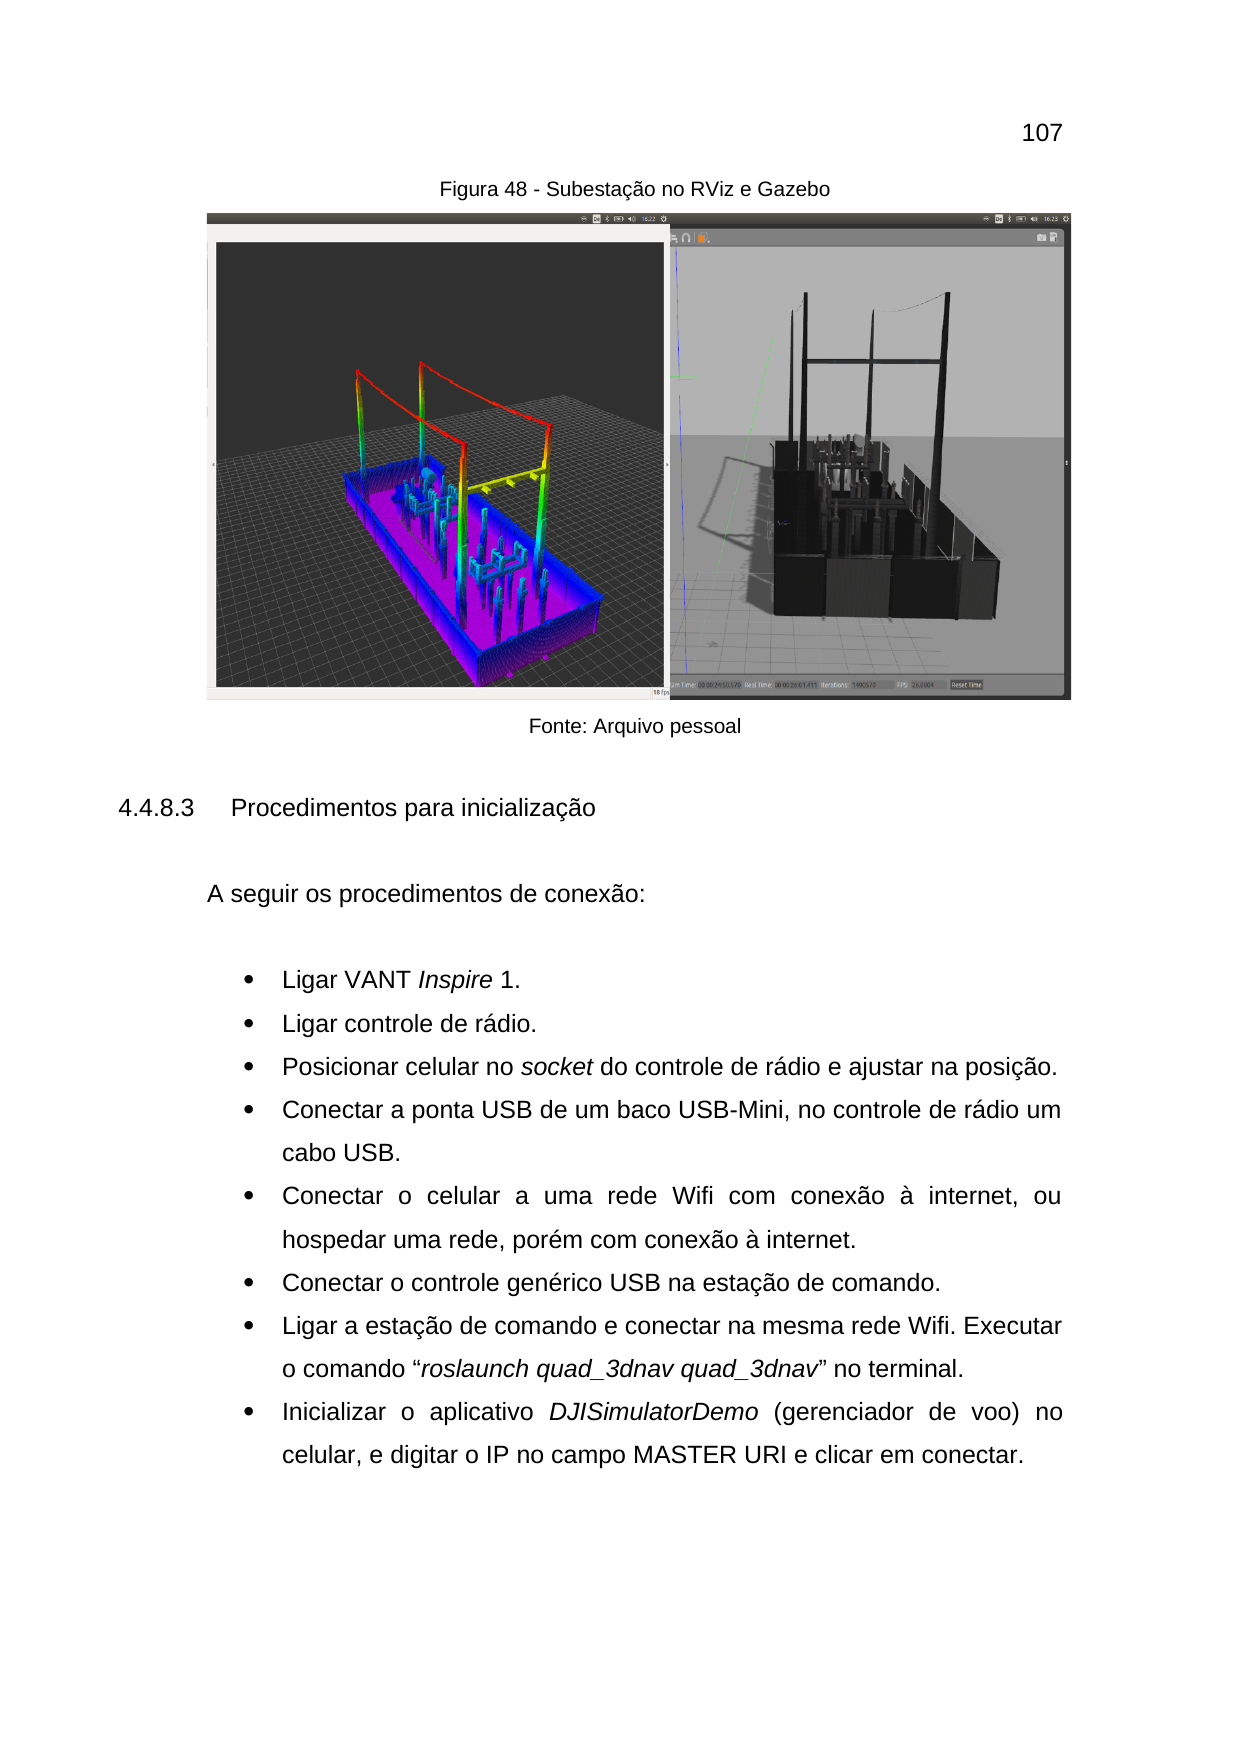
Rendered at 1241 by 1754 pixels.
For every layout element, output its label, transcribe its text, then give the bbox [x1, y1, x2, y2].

list Ligar a estação de comando e conectar na mesma rede Wifi. Executar o comando “roslaunch quad_3dnav quad_3dnav” no terminal. [244, 1311, 1063, 1383]
list Conectar o celular a uma rede Wifi com conexão à internet, ou hospedar uma rede, porém com conexão à internet. [244, 1181, 1063, 1253]
list Conectar o controle genérico USB na estação de comando. [244, 1268, 1063, 1297]
list Inicializar o aplicativo DJISimulatorDemo (gerenciador de voo) no celular, e digitar o IP no campo MASTER URI e clicar em conectar. [244, 1397, 1063, 1469]
list Ligar controle de rádio. [244, 1008, 1063, 1037]
text A seguir os procedimentos de conexão: [118, 879, 1063, 908]
list Conectar a ponta USB de um baco USB-Mini, no controle de rádio um cabo USB. [244, 1095, 1063, 1167]
list Ligar VANT Inspire 1. [244, 965, 1063, 994]
subtitle Procedimentos para inicialização [118, 793, 1063, 822]
text Fonte: Arquivo pessoal [118, 714, 1063, 738]
picture [206, 213, 1072, 700]
list Posicionar celular no socket do controle de rádio e ajustar na posição. [244, 1052, 1063, 1081]
text Figura 48 - Subestação no RViz e Gazebo [118, 177, 1063, 201]
